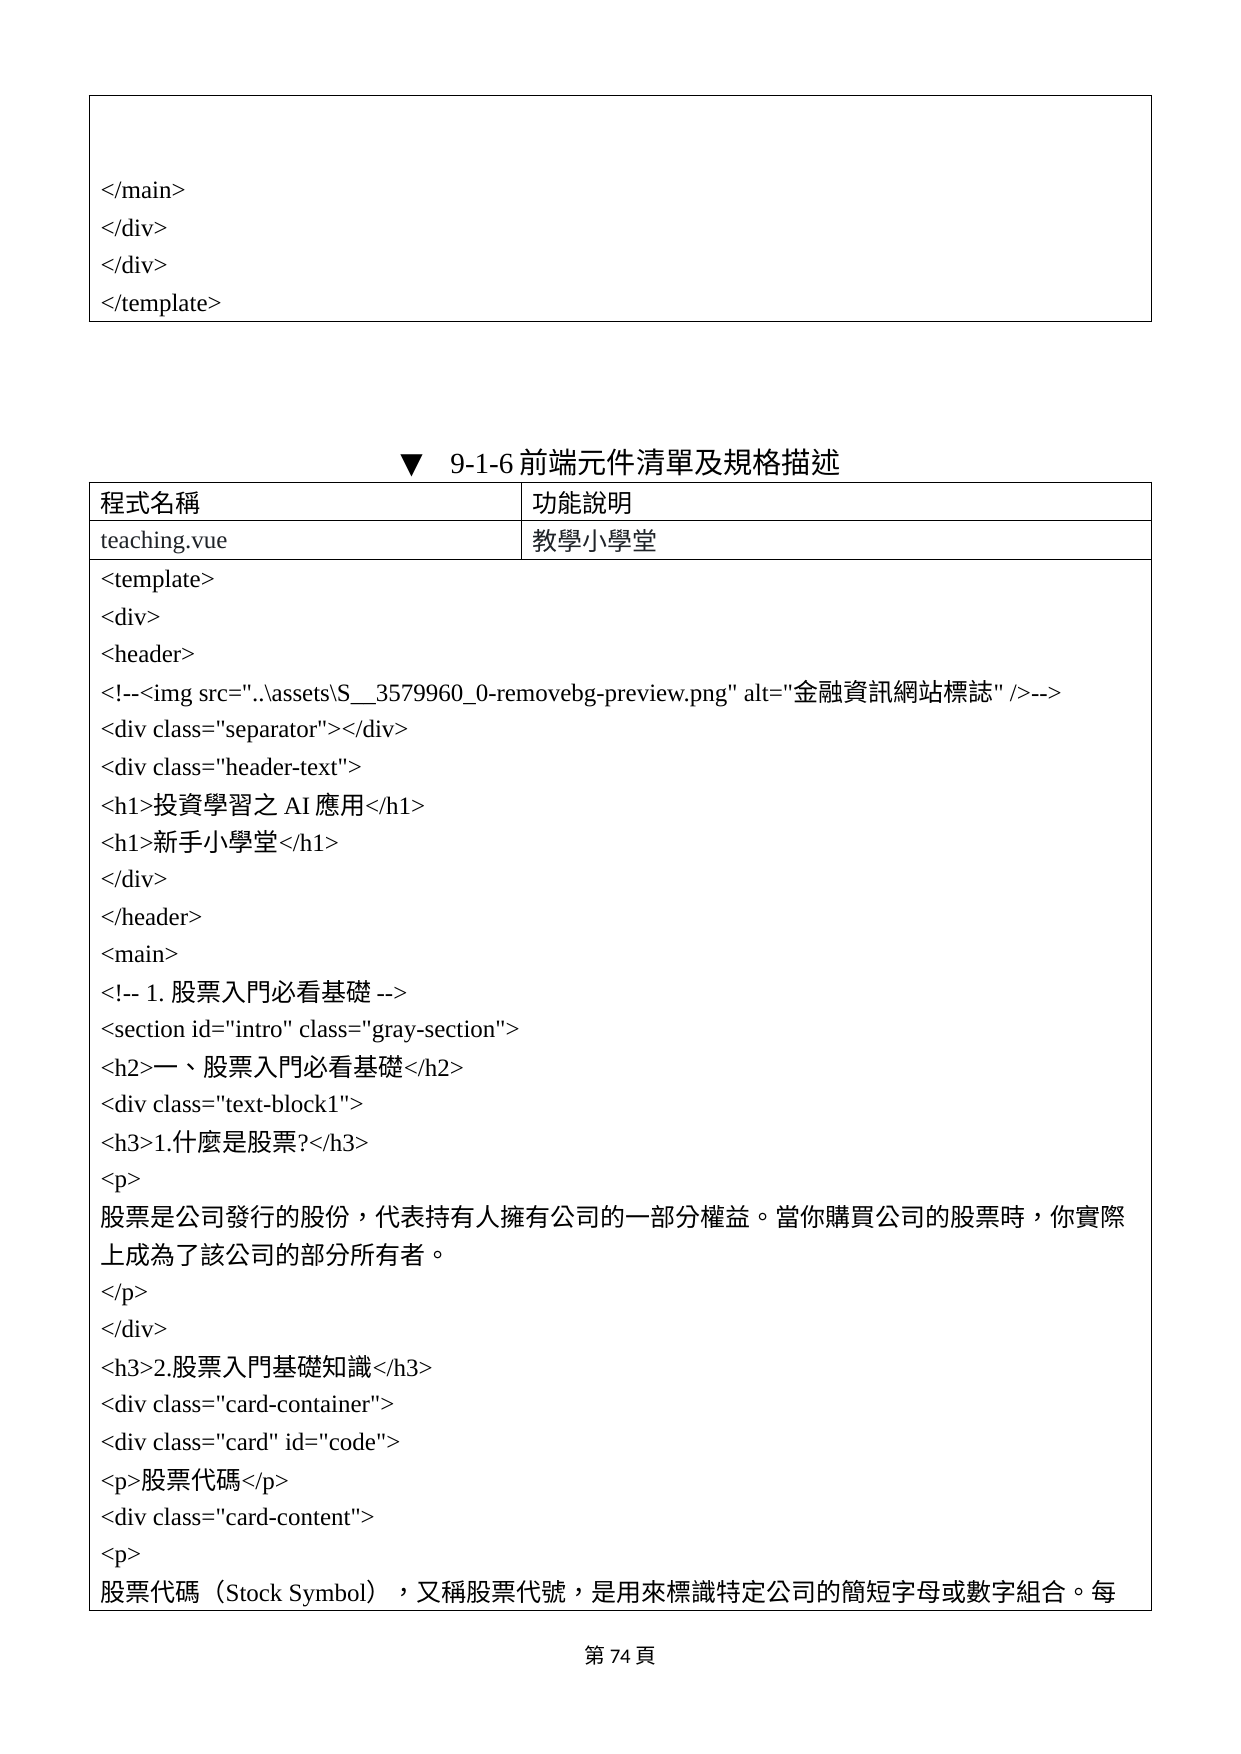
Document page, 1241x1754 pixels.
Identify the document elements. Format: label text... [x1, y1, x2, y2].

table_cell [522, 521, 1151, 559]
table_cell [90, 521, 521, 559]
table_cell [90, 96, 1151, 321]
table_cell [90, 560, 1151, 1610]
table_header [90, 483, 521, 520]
text 9-1-6前端元件清單及規格描述 [89, 439, 1152, 482]
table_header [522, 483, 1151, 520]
